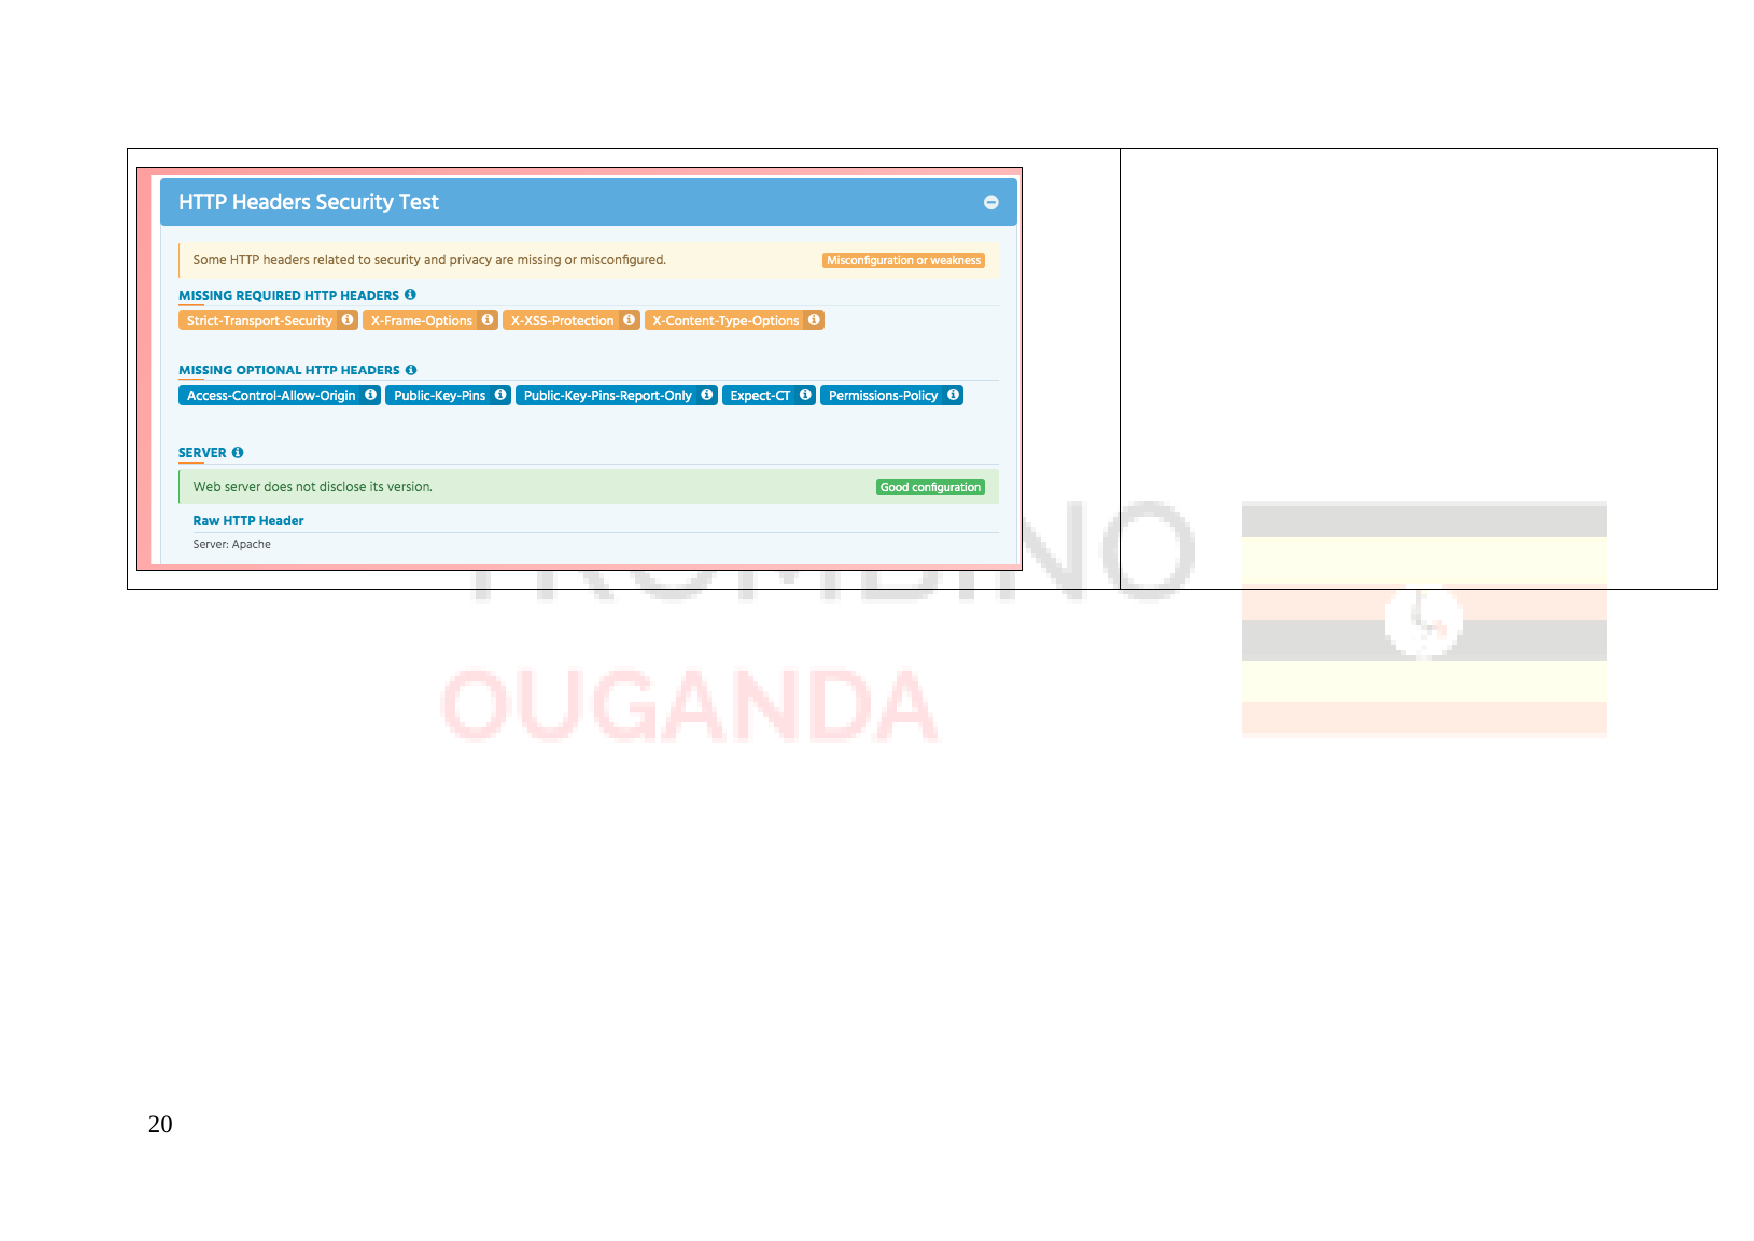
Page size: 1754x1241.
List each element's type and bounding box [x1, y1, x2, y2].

table_cell [128, 149, 1120, 588]
table_cell [1121, 149, 1717, 588]
picture [151, 175, 1021, 564]
